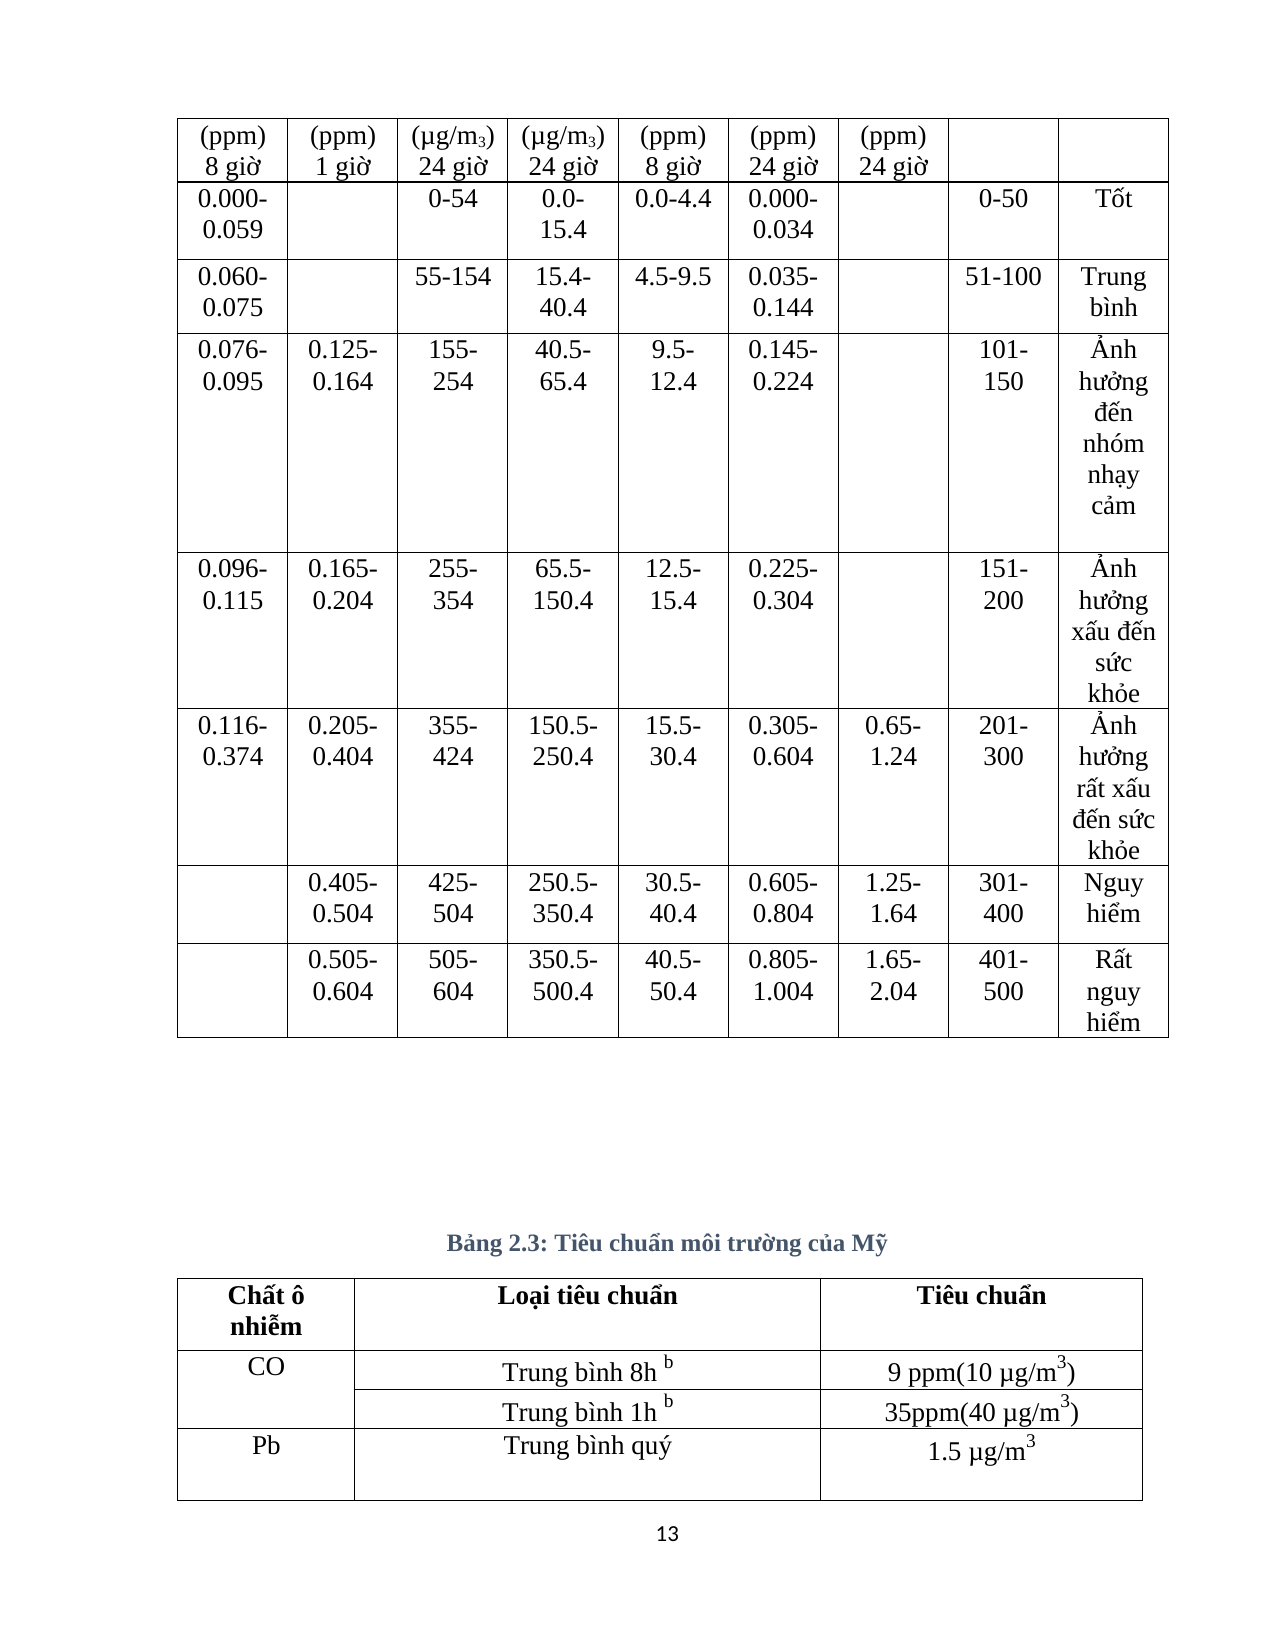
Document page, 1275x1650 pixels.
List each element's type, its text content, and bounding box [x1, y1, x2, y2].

table_cell 0.305-0.604 [729, 709, 838, 865]
table_cell 30.5-40.4 [619, 866, 728, 943]
table_cell 0-54 [398, 183, 507, 259]
table_cell 201-300 [949, 709, 1058, 865]
table_cell 150.5-250.4 [508, 709, 618, 865]
table_cell [288, 260, 397, 332]
table_cell 55-154 [398, 260, 507, 332]
table_cell 0.205-0.404 [288, 709, 397, 865]
table_cell 350.5-500.4 [508, 944, 618, 1037]
table_cell 0.0-15.4 [508, 183, 618, 259]
table_cell 301-400 [949, 866, 1058, 943]
table_cell 250.5-350.4 [508, 866, 618, 943]
table_cell 0.65-1.24 [839, 709, 948, 865]
table_cell O3 (ppm) 1 giờ [288, 119, 397, 181]
table_cell Ảnh hưởng xấu đến sức khỏe [1059, 553, 1168, 708]
table_cell 155-254 [398, 334, 507, 552]
table_cell 15.5-30.4 [619, 709, 728, 865]
table_cell 0.035-0.144 [729, 260, 838, 332]
table_cell 505-604 [398, 944, 507, 1037]
table_cell 255-354 [398, 553, 507, 708]
table_cell 4.5-9.5 [619, 260, 728, 332]
table_cell 0.165-0.204 [288, 553, 397, 708]
table_cell 401-500 [949, 944, 1058, 1037]
table_cell 0.605-0.804 [729, 866, 838, 943]
table_cell 0.000-0.059 [178, 183, 287, 259]
table_cell Trung bình 1h b [355, 1390, 820, 1428]
table_cell Nguy hiểm [1059, 866, 1168, 943]
table_cell Ảnh hưởng đến nhóm nhạy cảm [1059, 334, 1168, 552]
table_cell 425-504 [398, 866, 507, 943]
table_cell 355-424 [398, 709, 507, 865]
table_cell 0.145-0.224 [729, 334, 838, 552]
table_cell 40.5-50.4 [619, 944, 728, 1037]
table_cell 51-100 [949, 260, 1058, 332]
table_cell 0.000-0.034 [729, 183, 838, 259]
table_cell 0.805-1.004 [729, 944, 838, 1037]
table_cell Tốt [1059, 183, 1168, 259]
table_cell [178, 944, 287, 1037]
table_cell 15.4-40.4 [508, 260, 618, 332]
text Bảng 2.3: Tiêu chuẩn môi trường của Mỹ [177, 1228, 1157, 1257]
table_cell 0.096-0.115 [178, 553, 287, 708]
table_cell [839, 334, 948, 552]
table_cell CO [178, 1351, 354, 1428]
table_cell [508, 119, 618, 181]
table_cell 0.505-0.604 [288, 944, 397, 1037]
table_cell 0.125-0.164 [288, 334, 397, 552]
table_cell NO2 (ppm) 24 giờ [839, 119, 948, 181]
table_cell 1.5 µg/m3 [821, 1429, 1142, 1500]
table_cell 0.060-0.075 [178, 260, 287, 332]
table_cell Trung bình [1059, 260, 1168, 332]
table_header Tiêu chuẩn [821, 1279, 1142, 1349]
table_header Loại tiêu chuẩn [355, 1279, 820, 1349]
table_cell 65.5-150.4 [508, 553, 618, 708]
table_cell 35ppm(40 µg/m3) [821, 1390, 1142, 1428]
table_cell [839, 553, 948, 708]
table_header Chất ô nhiễm [178, 1279, 354, 1349]
table_cell 0.225-0.304 [729, 553, 838, 708]
table_cell [839, 183, 948, 259]
table_cell Ảnh hưởng rất xấu đến sức khỏe [1059, 709, 1168, 865]
table_cell PM10 (µg/m3) 24 giờ [398, 119, 507, 181]
table_cell 0.076-0.095 [178, 334, 287, 552]
table_cell CO (ppm) 8 giờ [619, 119, 728, 181]
table_cell 1.25-1.64 [839, 866, 948, 943]
table_cell 9.5-12.4 [619, 334, 728, 552]
table_cell 151-200 [949, 553, 1058, 708]
table_cell [1059, 119, 1168, 181]
table_cell Trung bình quý [355, 1429, 820, 1500]
table_cell SO2 (ppm) 24 giờ [729, 119, 838, 181]
table_cell 101-150 [949, 334, 1058, 552]
table_cell [949, 119, 1058, 181]
table_cell 12.5-15.4 [619, 553, 728, 708]
table_cell [288, 183, 397, 259]
table_cell 1.65-2.04 [839, 944, 948, 1037]
table_cell 9 ppm(10 µg/m3) [821, 1351, 1142, 1389]
table_cell [839, 260, 948, 332]
table_cell 0.0-4.4 [619, 183, 728, 259]
table_cell 0.405-0.504 [288, 866, 397, 943]
table_cell Pb [178, 1429, 354, 1500]
table_cell O3 (ppm) 8 giờ [178, 119, 287, 181]
table_cell Trung bình 8h b [355, 1351, 820, 1389]
table_cell 0-50 [949, 183, 1058, 259]
table_cell Rất nguy hiểm [1059, 944, 1168, 1037]
table_cell [178, 866, 287, 943]
table_cell 0.116-0.374 [178, 709, 287, 865]
table_cell 40.5-65.4 [508, 334, 618, 552]
